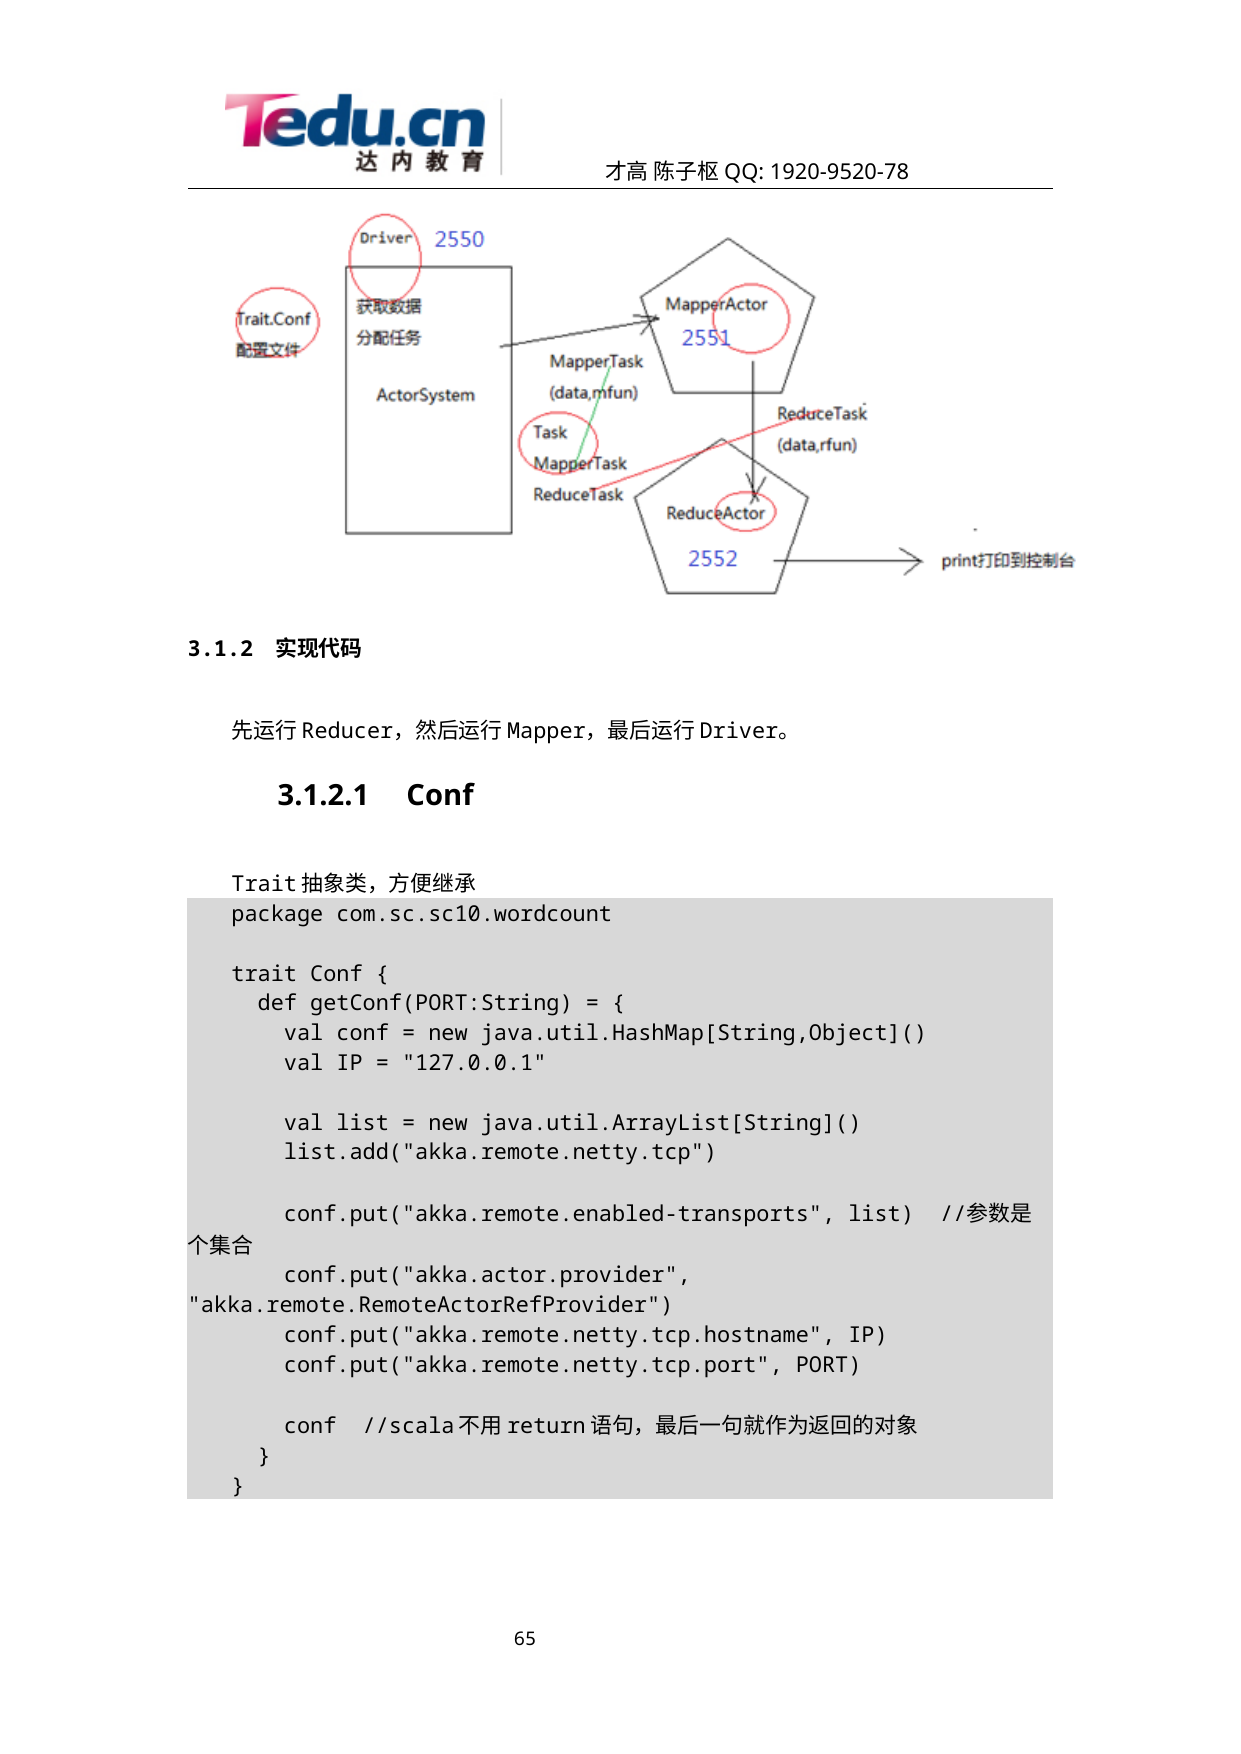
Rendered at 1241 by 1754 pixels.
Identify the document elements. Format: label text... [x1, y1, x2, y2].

text conf.put("akka.remote.netty.tcp.port", PORT) [187, 1349, 1053, 1378]
subtitle 实现代码 [187, 631, 1031, 663]
text conf.put("akka.remote.enabled-transports", list) //参数是个集合 [187, 1196, 1053, 1259]
text } [187, 1440, 1053, 1470]
text val IP = "127.0.0.1" [187, 1047, 1053, 1077]
picture [225, 197, 1089, 604]
text trait Conf { [187, 957, 1053, 987]
text list.add("akka.remote.netty.tcp") [187, 1136, 1053, 1166]
text def getConf(PORT:String) = { [187, 987, 1053, 1017]
text val conf = new java.util.HashMap[String,Object]() [187, 1017, 1053, 1047]
subtitle Conf [277, 774, 1053, 814]
text package com.sc.sc10.wordcount [187, 898, 1053, 928]
text conf //scala不用return语句，最后一句就作为返回的对象 [187, 1408, 1053, 1440]
text conf.put("akka.remote.netty.tcp.hostname", IP) [187, 1319, 1053, 1349]
text 先运行Reducer，然后运行Mapper，最后运行Driver。 [187, 713, 1053, 745]
text val list = new java.util.ArrayList[String]() [187, 1106, 1053, 1136]
text } [187, 1470, 1053, 1499]
picture [225, 88, 507, 180]
text conf.put("akka.actor.provider", "akka.remote.RemoteActorRefProvider") [187, 1259, 1053, 1319]
text Trait抽象类，方便继承 [187, 866, 1053, 898]
